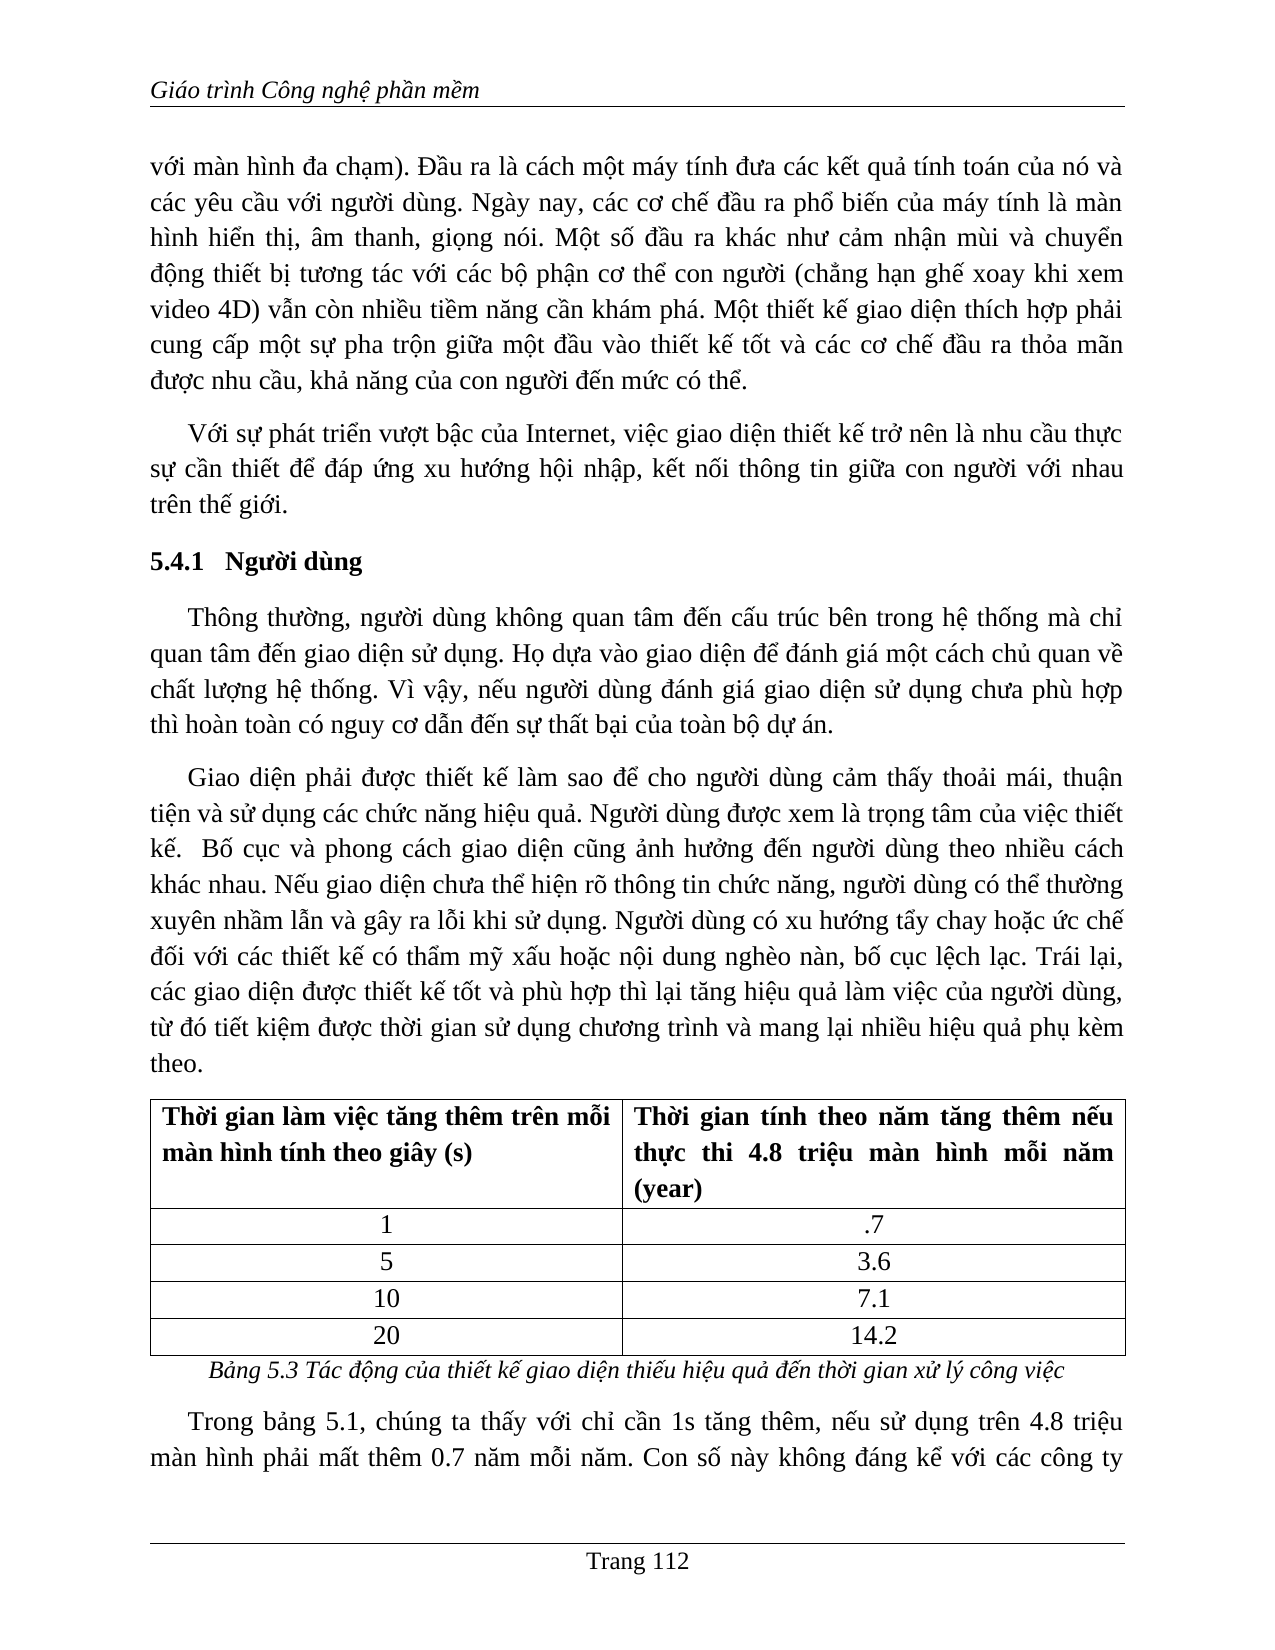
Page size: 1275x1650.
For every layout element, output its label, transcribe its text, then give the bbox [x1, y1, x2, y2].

table_cell 14.2 [623, 1319, 1125, 1354]
text Với sự phát triển vượt bậc của Internet, việc giao diện thiết kế trở nên là nhu cầu thực sự cần thiết để đáp ứng xu hướng hội nhập, kết nối thông tin giữa con người với nhau trên thế giới. [150, 417, 1125, 519]
table_cell 10 [151, 1282, 622, 1318]
table_cell 20 [151, 1319, 622, 1354]
subtitle Người dùng [150, 545, 1125, 576]
table_cell 7.1 [623, 1282, 1125, 1318]
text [150, 150, 1125, 396]
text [150, 1405, 1125, 1472]
text Giao diện phải được thiết kế làm sao để cho người dùng cảm thấy thoải mái, thuận tiện và sử dụng các chức năng hiệu quả. Người dùng được xem là trọng tâm của việc thiết kế. Bố cục và phong cách giao diện cũng ảnh hưởng đến người dùng theo nhiều cách khác nhau. Nếu giao diện chưa thể hiện rõ thông tin chức năng, người dùng có thể thường xuyên nhầm lẫn và gây ra lỗi khi sử dụng. Người dùng có xu hướng tẩy chay hoặc ức chế đối với các thiết kế có thẩm mỹ xấu hoặc nội dung nghèo nàn, bố cục lệch lạc. Trái lại, các giao diện được thiết kế tốt và phù hợp thì lại tăng hiệu quả làm việc của người dùng, từ đó tiết kiệm được thời gian sử dụng chương trình và mang lại nhiều hiệu quả phụ kèm theo. [150, 761, 1125, 1078]
text Thông thường, người dùng không quan tâm đến cấu trúc bên trong hệ thống mà chỉ quan tâm đến giao diện sử dụng. Họ dựa vào giao diện để đánh giá một cách chủ quan về chất lượng hệ thống. Vì vậy, nếu người dùng đánh giá giao diện sử dụng chưa phù hợp thì hoàn toàn có nguy cơ dẫn đến sự thất bại của toàn bộ dự án. [150, 601, 1125, 740]
table_header Thời gian làm việc tăng thêm trên mỗi màn hình tính theo giây (s) [151, 1100, 622, 1207]
table_header Thời gian tính theo năm tăng thêm nếu thực thi 4.8 triệu màn hình mỗi năm (year) [623, 1100, 1125, 1207]
table_cell 1 [151, 1209, 622, 1244]
table_cell 5 [151, 1245, 622, 1281]
table_cell .7 [623, 1209, 1125, 1244]
table_cell 3.6 [623, 1245, 1125, 1281]
